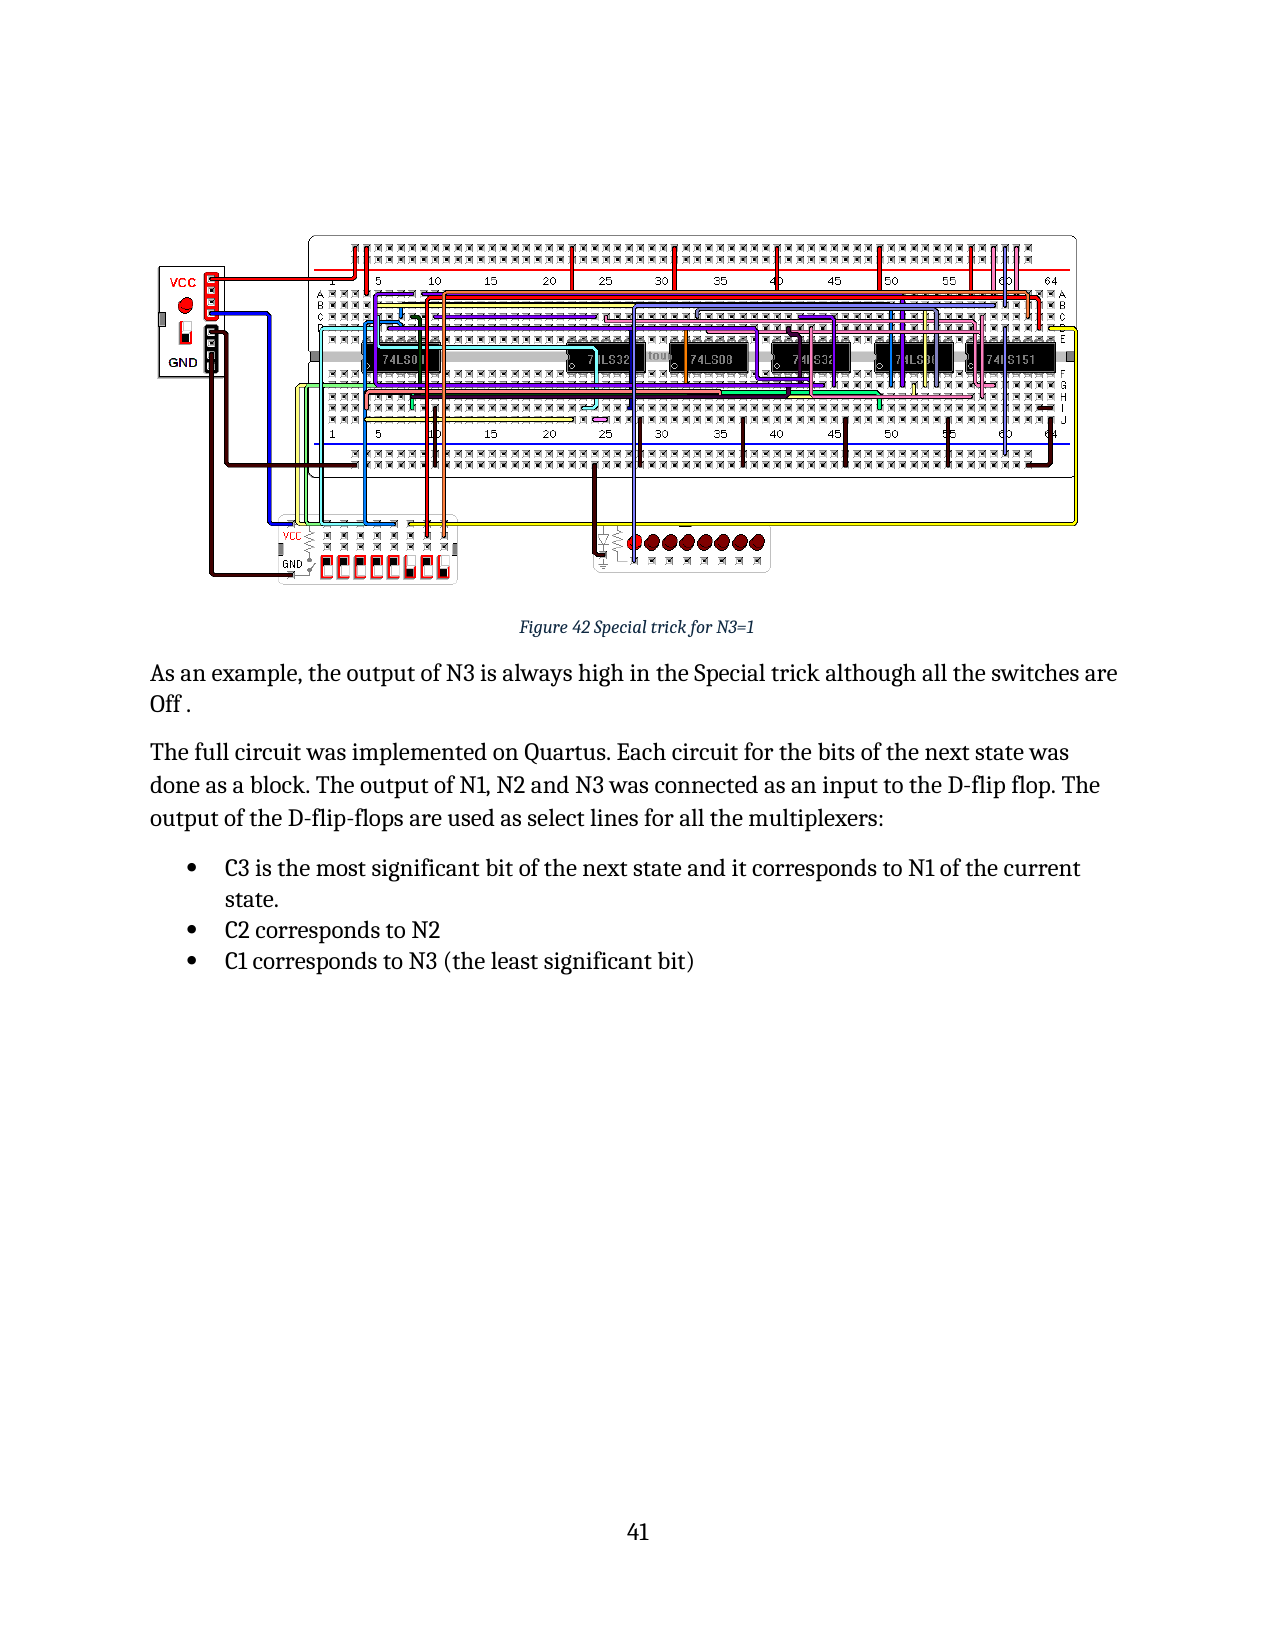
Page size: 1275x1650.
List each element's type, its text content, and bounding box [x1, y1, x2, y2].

list C3 is the most significant bit of the next state and it corresponds to N1 of the current state. [187, 853, 1125, 913]
text The full circuit was implemented on Quartus. Each circuit for the bits of the next state was done as a block. The output of N1, N2 and N3 was connected as an input to the D-flip flop. The output of the D-flip-flops are used as select lines for all the multiplexers: [150, 738, 1125, 832]
text As an example, the output of N3 is always high in the Special trick although all the switches are Off . [150, 659, 1125, 719]
text Figure 42 Special trick for N3=1 [150, 617, 1125, 638]
list C2 corresponds to N2 [187, 916, 1125, 944]
picture [150, 150, 1125, 598]
list C1 corresponds to N3 (the least significant bit) [187, 947, 1125, 975]
